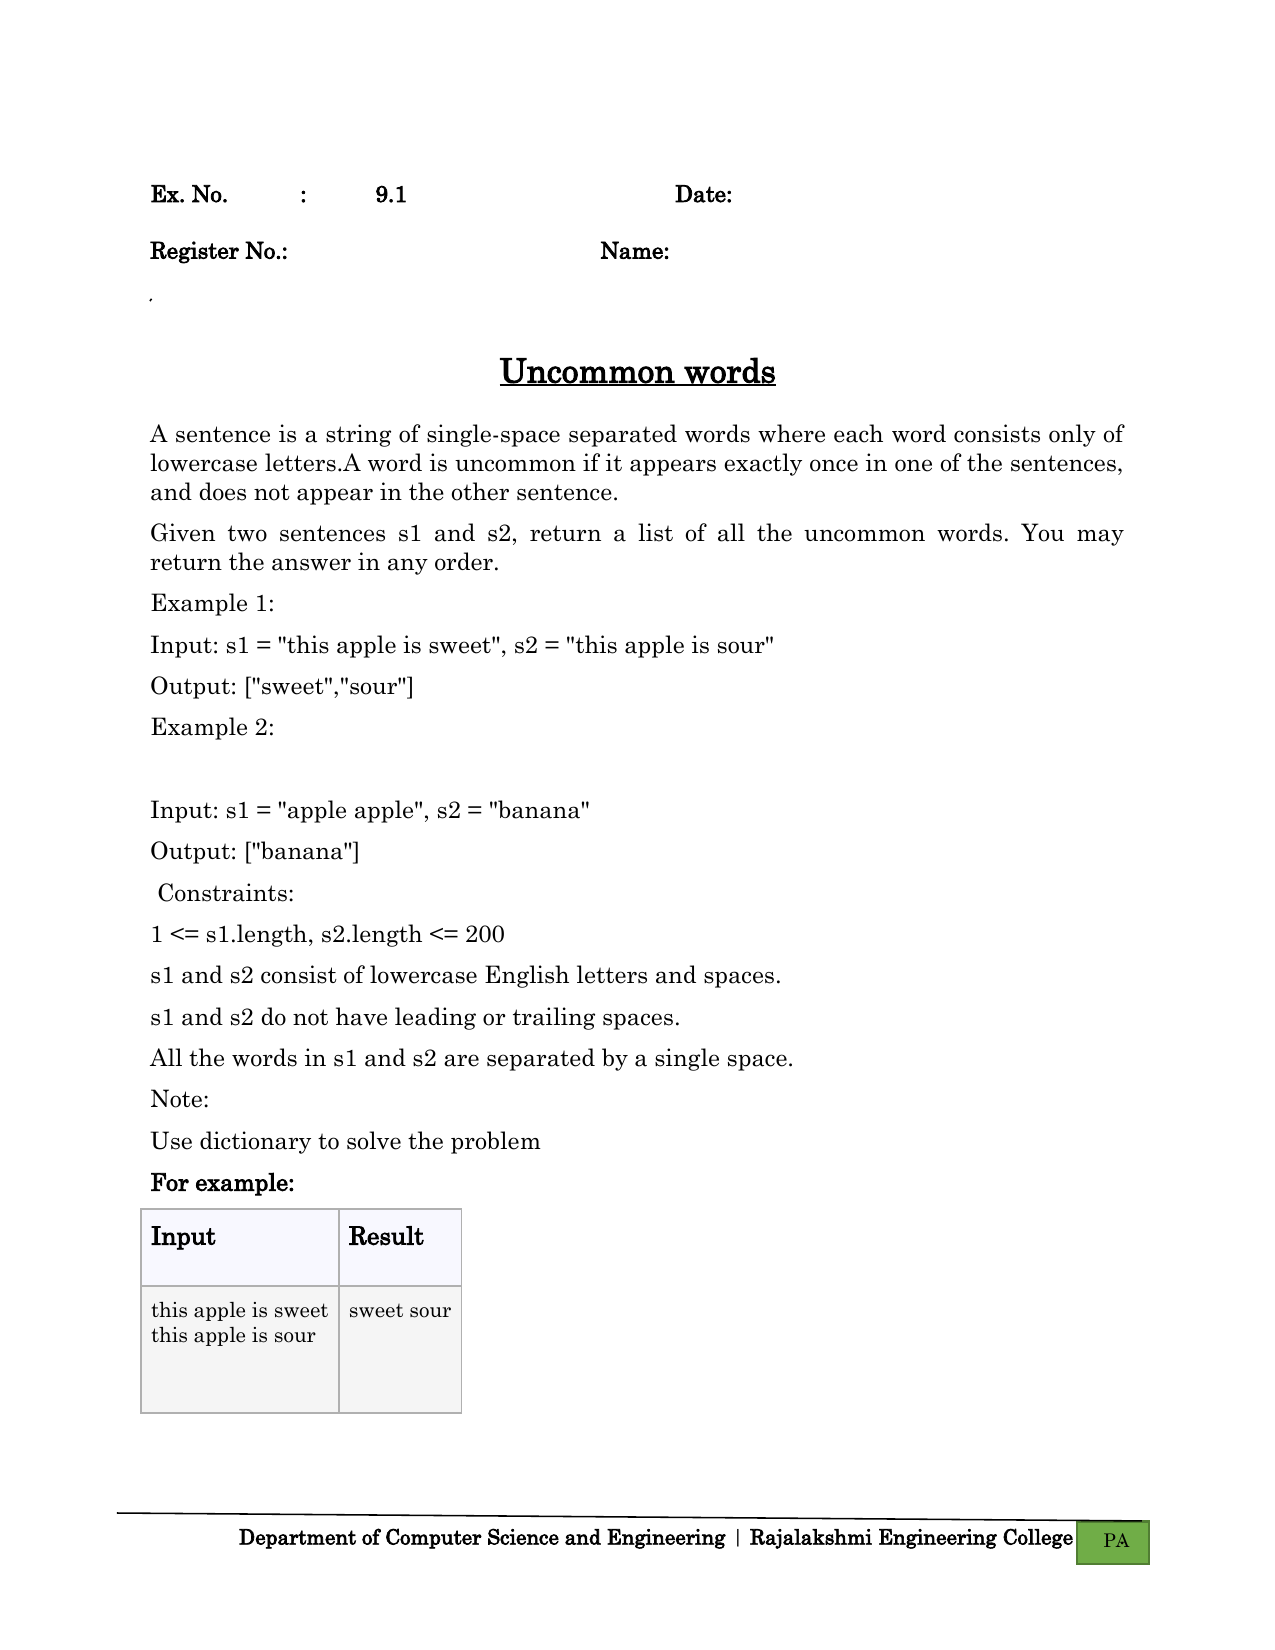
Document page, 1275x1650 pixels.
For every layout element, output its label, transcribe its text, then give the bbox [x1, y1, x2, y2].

text Example 1: [150, 588, 1125, 617]
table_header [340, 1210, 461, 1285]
text Register No.: Name: [150, 236, 1125, 263]
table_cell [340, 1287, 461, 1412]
text 1 <= s1.length, s2.length <= 200 [150, 919, 1125, 948]
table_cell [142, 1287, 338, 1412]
text Uncommon words [150, 349, 1125, 389]
text Input: s1 = "apple apple", s2 = "banana" [150, 795, 1125, 824]
text Input: s1 = "this apple is sweet", s2 = "this apple is sour" [150, 629, 1125, 658]
text A sentence is a string of single-space separated words where each word consists only of lowercase letters.A word is uncommon if it appears exactly once in one of the sentences, and does not appear in the other sentence. [150, 419, 1125, 505]
text All the words in s1 and s2 are separated by a single space. [150, 1043, 1125, 1072]
text Ex. No. : 9.1 Date: [150, 179, 1125, 207]
text s1 and s2 consist of lowercase English letters and spaces. [150, 960, 1125, 989]
text Given two sentences s1 and s2, return a list of all the uncommon words. You may return the answer in any order. [150, 518, 1125, 576]
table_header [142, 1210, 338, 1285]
text For example: [150, 1167, 1125, 1196]
text Constraints: [150, 877, 1125, 906]
text Output: ["banana"] [150, 836, 1125, 865]
text s1 and s2 do not have leading or trailing spaces. [150, 1002, 1125, 1030]
text Output: ["sweet","sour"] [150, 671, 1125, 699]
text Example 2: [150, 712, 1125, 741]
text Use dictionary to solve the problem [150, 1126, 1125, 1154]
text Note: [150, 1084, 1125, 1113]
